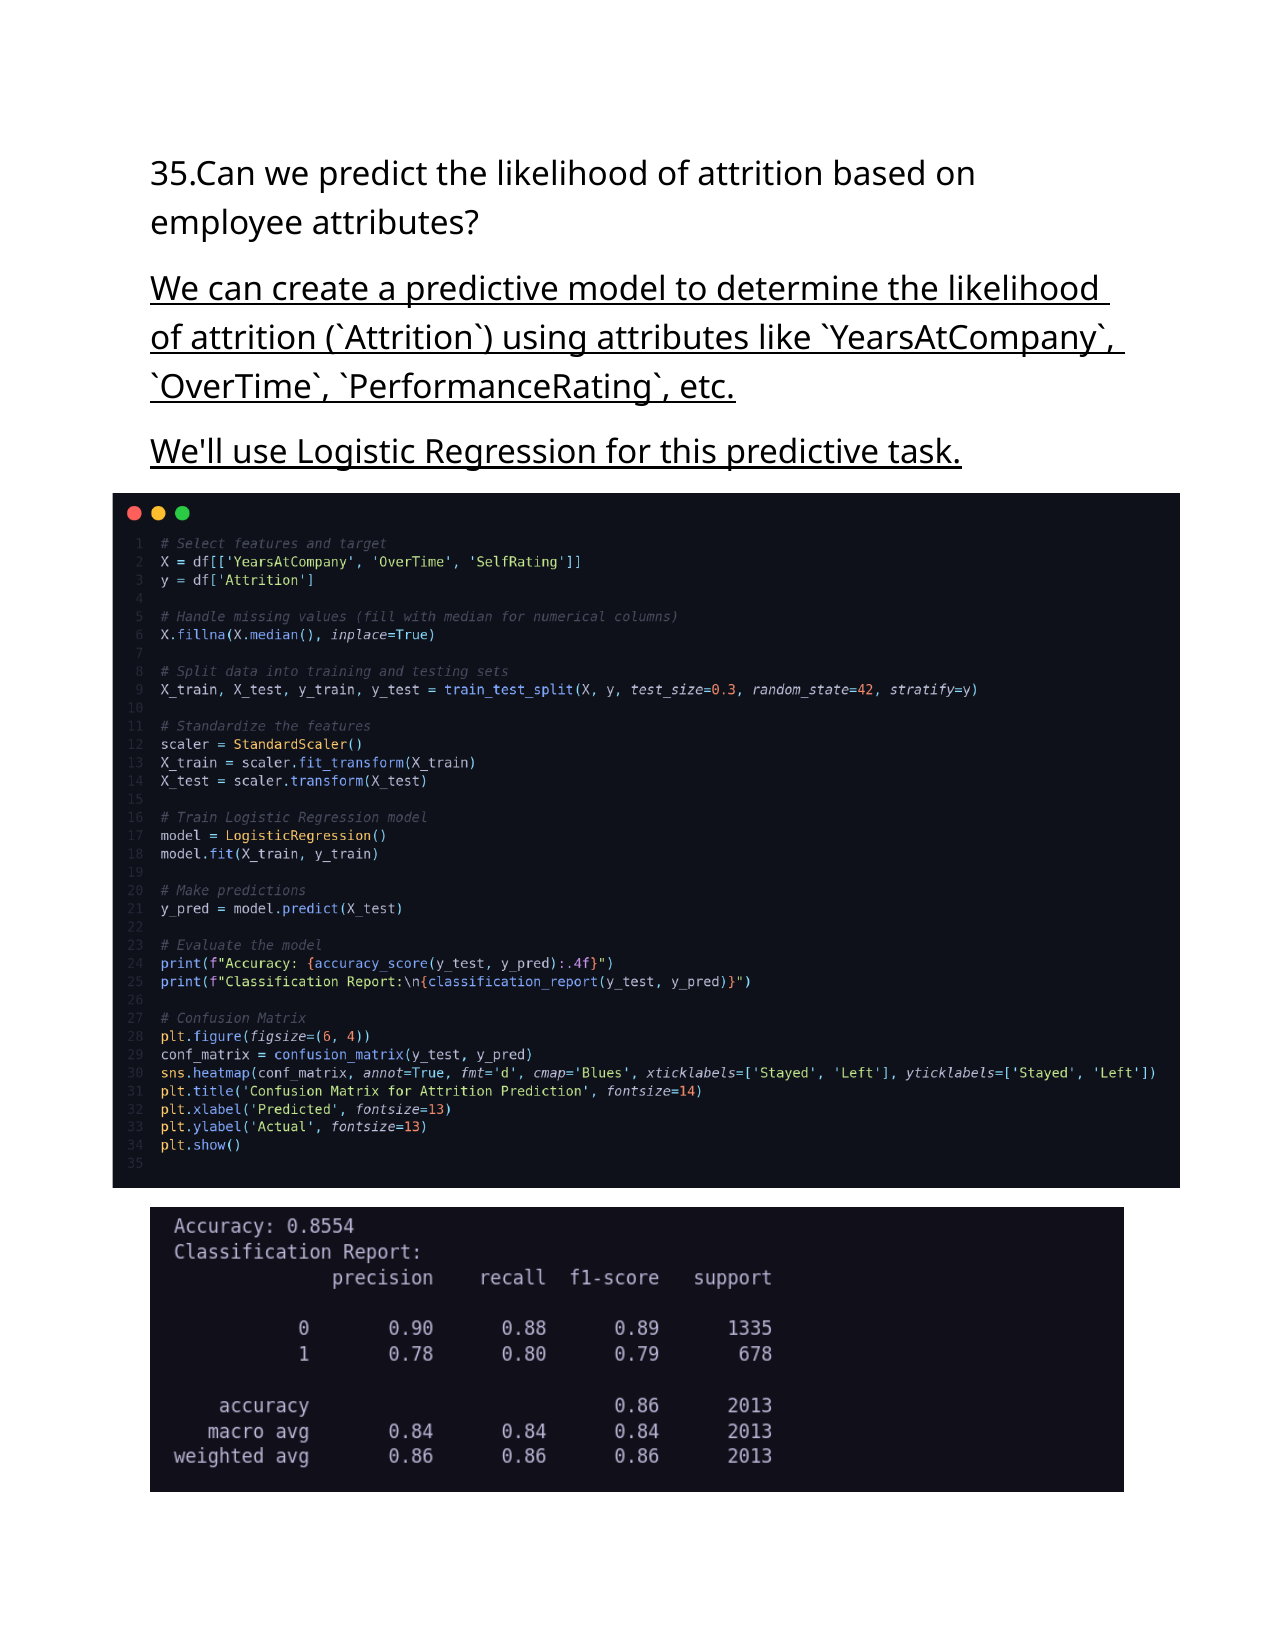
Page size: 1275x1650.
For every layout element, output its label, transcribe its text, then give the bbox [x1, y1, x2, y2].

picture [150, 1207, 1124, 1492]
picture [112, 493, 1180, 1188]
text We can create a predictive model to determine the likelihood of attrition (`Attrition`) using attributes like `YearsAtCompany`, `OverTime`, `PerformanceRating`, etc. [150, 264, 1125, 352]
text 35.Can we predict the likelihood of attrition based on employee attributes? [150, 150, 1125, 244]
text We can create a predictive model to determine the likelihood of attrition (`Attrition`) using attributes like `YearsAtCompany`, `OverTime`, `PerformanceRating`, etc. [150, 354, 1125, 408]
text We'll use Logistic Regression for this predictive task. [150, 428, 1125, 473]
